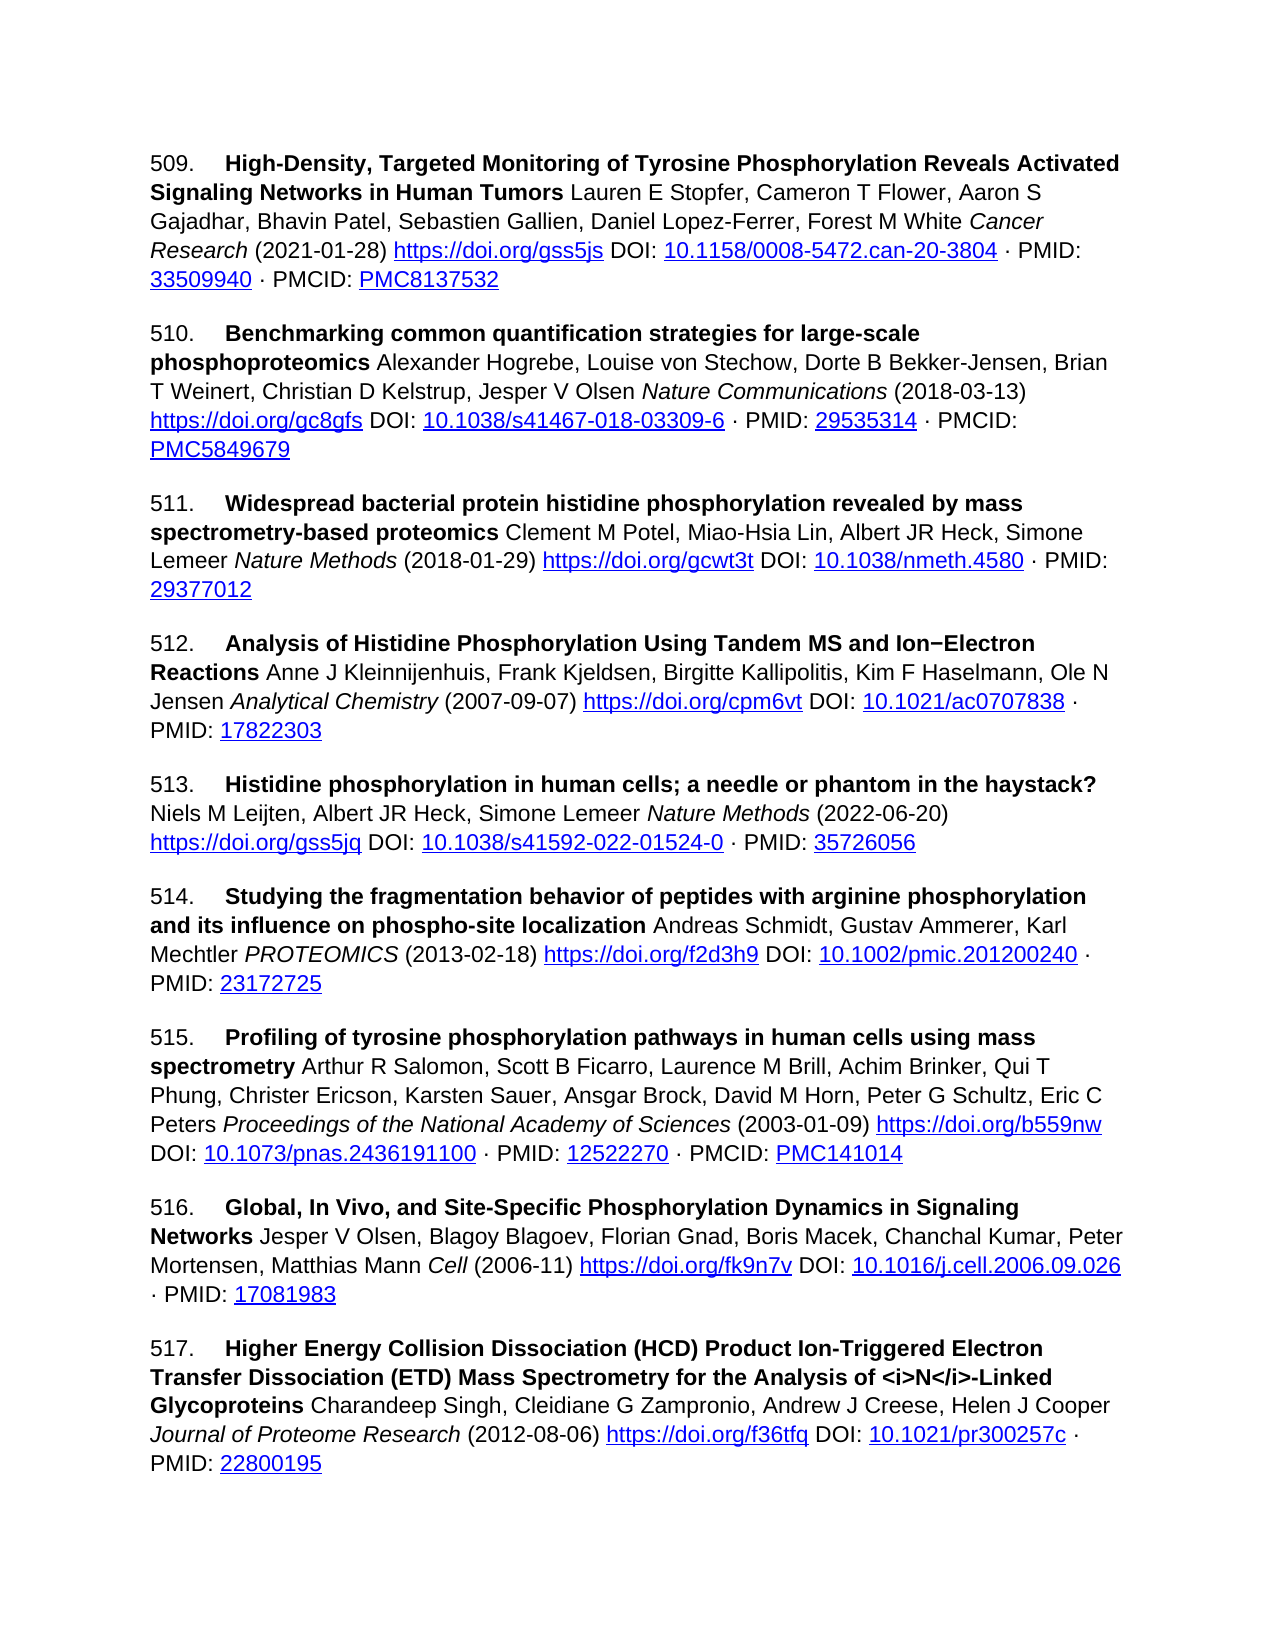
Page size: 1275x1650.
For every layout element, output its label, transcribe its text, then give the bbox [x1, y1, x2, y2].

text 512. Analysis of Histidine Phosphorylation Using Tandem MS and Ion−Electron Reactions Anne J Kleinnijenhuis, Frank Kjeldsen, Birgitte Kallipolitis, Kim F Haselmann, Ole N Jensen Analytical Chemistry (2007-09-07) https://doi.org/cpm6vt DOI: 10.1021/ac0707838 · PMID: 17822303 [150, 630, 1125, 744]
text 515. Profiling of tyrosine phosphorylation pathways in human cells using mass spectrometry Arthur R Salomon, Scott B Ficarro, Laurence M Brill, Achim Brinker, Qui T Phung, Christer Ericson, Karsten Sauer, Ansgar Brock, David M Horn, Peter G Schultz, Eric C Peters Proceedings of the National Academy of Sciences (2003-01-09) https://doi.org/b559nw DOI: 10.1073/pnas.2436191100 · PMID: 12522270 · PMCID: PMC141014 [150, 1024, 1125, 1166]
text 516. Global, In Vivo, and Site-Specific Phosphorylation Dynamics in Signaling Networks Jesper V Olsen, Blagoy Blagoev, Florian Gnad, Boris Macek, Chanchal Kumar, Peter Mortensen, Matthias Mann Cell (2006-11) https://doi.org/fk9n7v DOI: 10.1016/j.cell.2006.09.026 · PMID: 17081983 [150, 1194, 1125, 1307]
text 517. Higher Energy Collision Dissociation (HCD) Product Ion-Triggered Electron Transfer Dissociation (ETD) Mass Spectrometry for the Analysis of <i>N</i>-Linked Glycoproteins Charandeep Singh, Cleidiane G Zampronio, Andrew J Creese, Helen J Cooper Journal of Proteome Research (2012-08-06) https://doi.org/f36tfq DOI: 10.1021/pr300257c · PMID: 22800195 [150, 1334, 1125, 1477]
text 513. Histidine phosphorylation in human cells; a needle or phantom in the haystack? Niels M Leijten, Albert JR Heck, Simone Lemeer Nature Methods (2022-06-20) https://doi.org/gss5jq DOI: 10.1038/s41592-022-01524-0 · PMID: 35726056 [150, 771, 1125, 856]
text 514. Studying the fragmentation behavior of peptides with arginine phosphorylation and its influence on phospho‐site localization Andreas Schmidt, Gustav Ammerer, Karl Mechtler PROTEOMICS (2013-02-18) https://doi.org/f2d3h9 DOI: 10.1002/pmic.201200240 · PMID: 23172725 [150, 883, 1125, 996]
text 511. Widespread bacterial protein histidine phosphorylation revealed by mass spectrometry-based proteomics Clement M Potel, Miao-Hsia Lin, Albert JR Heck, Simone Lemeer Nature Methods (2018-01-29) https://doi.org/gcwt3t DOI: 10.1038/nmeth.4580 · PMID: 29377012 [150, 489, 1125, 603]
text 509. High-Density, Targeted Monitoring of Tyrosine Phosphorylation Reveals Activated Signaling Networks in Human Tumors Lauren E Stopfer, Cameron T Flower, Aaron S Gajadhar, Bhavin Patel, Sebastien Gallien, Daniel Lopez-Ferrer, Forest M White Cancer Research (2021-01-28) https://doi.org/gss5js DOI: 10.1158/0008-5472.can-20-3804 · PMID: 33509940 · PMCID: PMC8137532 [150, 150, 1125, 292]
text 510. Benchmarking common quantification strategies for large-scale phosphoproteomics Alexander Hogrebe, Louise von Stechow, Dorte B Bekker-Jensen, Brian T Weinert, Christian D Kelstrup, Jesper V Olsen Nature Communications (2018-03-13) https://doi.org/gc8gfs DOI: 10.1038/s41467-018-03309-6 · PMID: 29535314 · PMCID: PMC5849679 [150, 320, 1125, 462]
